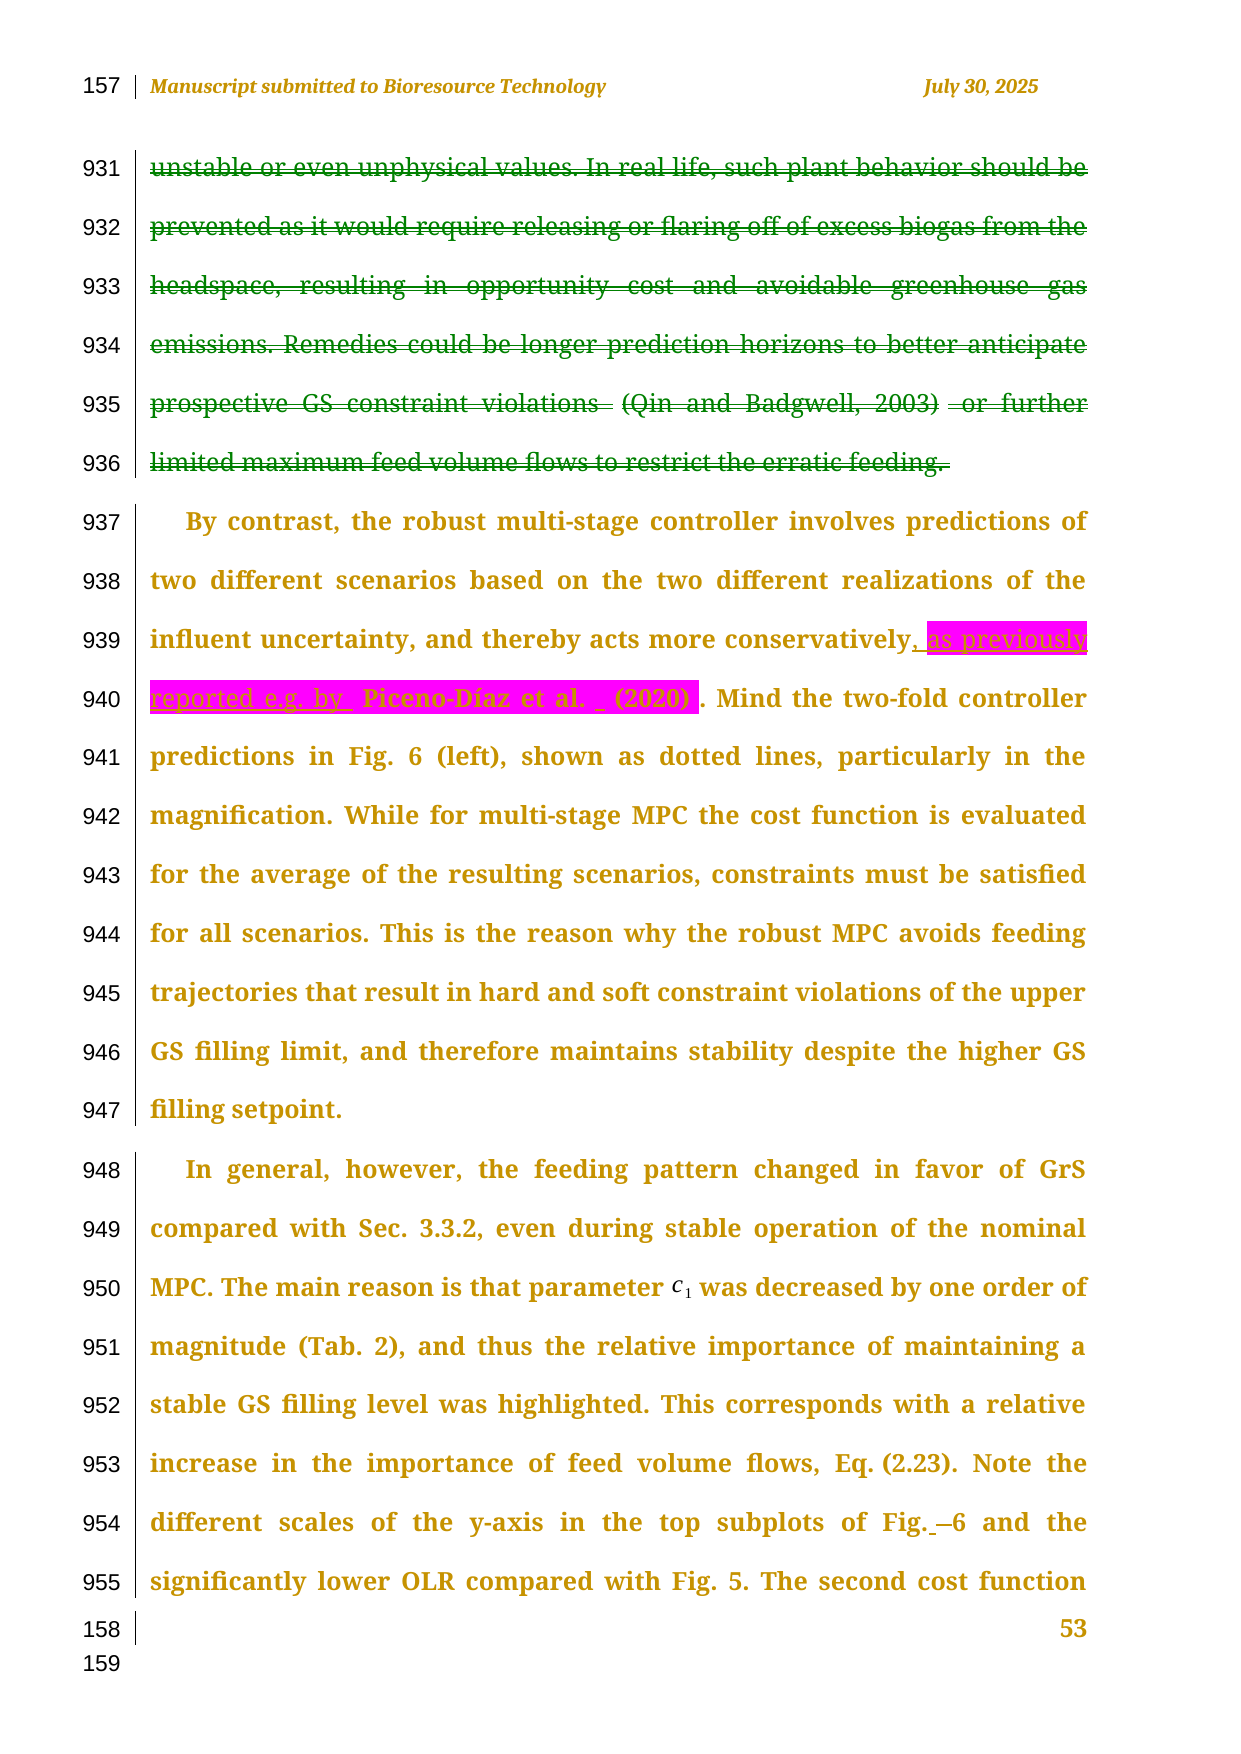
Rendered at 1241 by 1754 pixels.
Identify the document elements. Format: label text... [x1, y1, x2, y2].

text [150, 1152, 1087, 1598]
text By contrast, the robust multi-stage controller involves predictions of two different scenarios based on the two different realizations of the influent uncertainty, and thereby acts more conservatively. Mind the two-fold controller predictions in Fig. 6 (left), shown as dotted lines, particularly in the magnification. While for multi-stage MPC the cost function is evaluated for the average of the resulting scenarios, constraints must be satisfied for all scenarios. This is the reason why the robust MPC avoids feeding trajectories that result in hard and soft constraint violations of the upper GS filling limit, and therefore maintains stability despite the higher GS filling setpoint. [150, 504, 1087, 1126]
